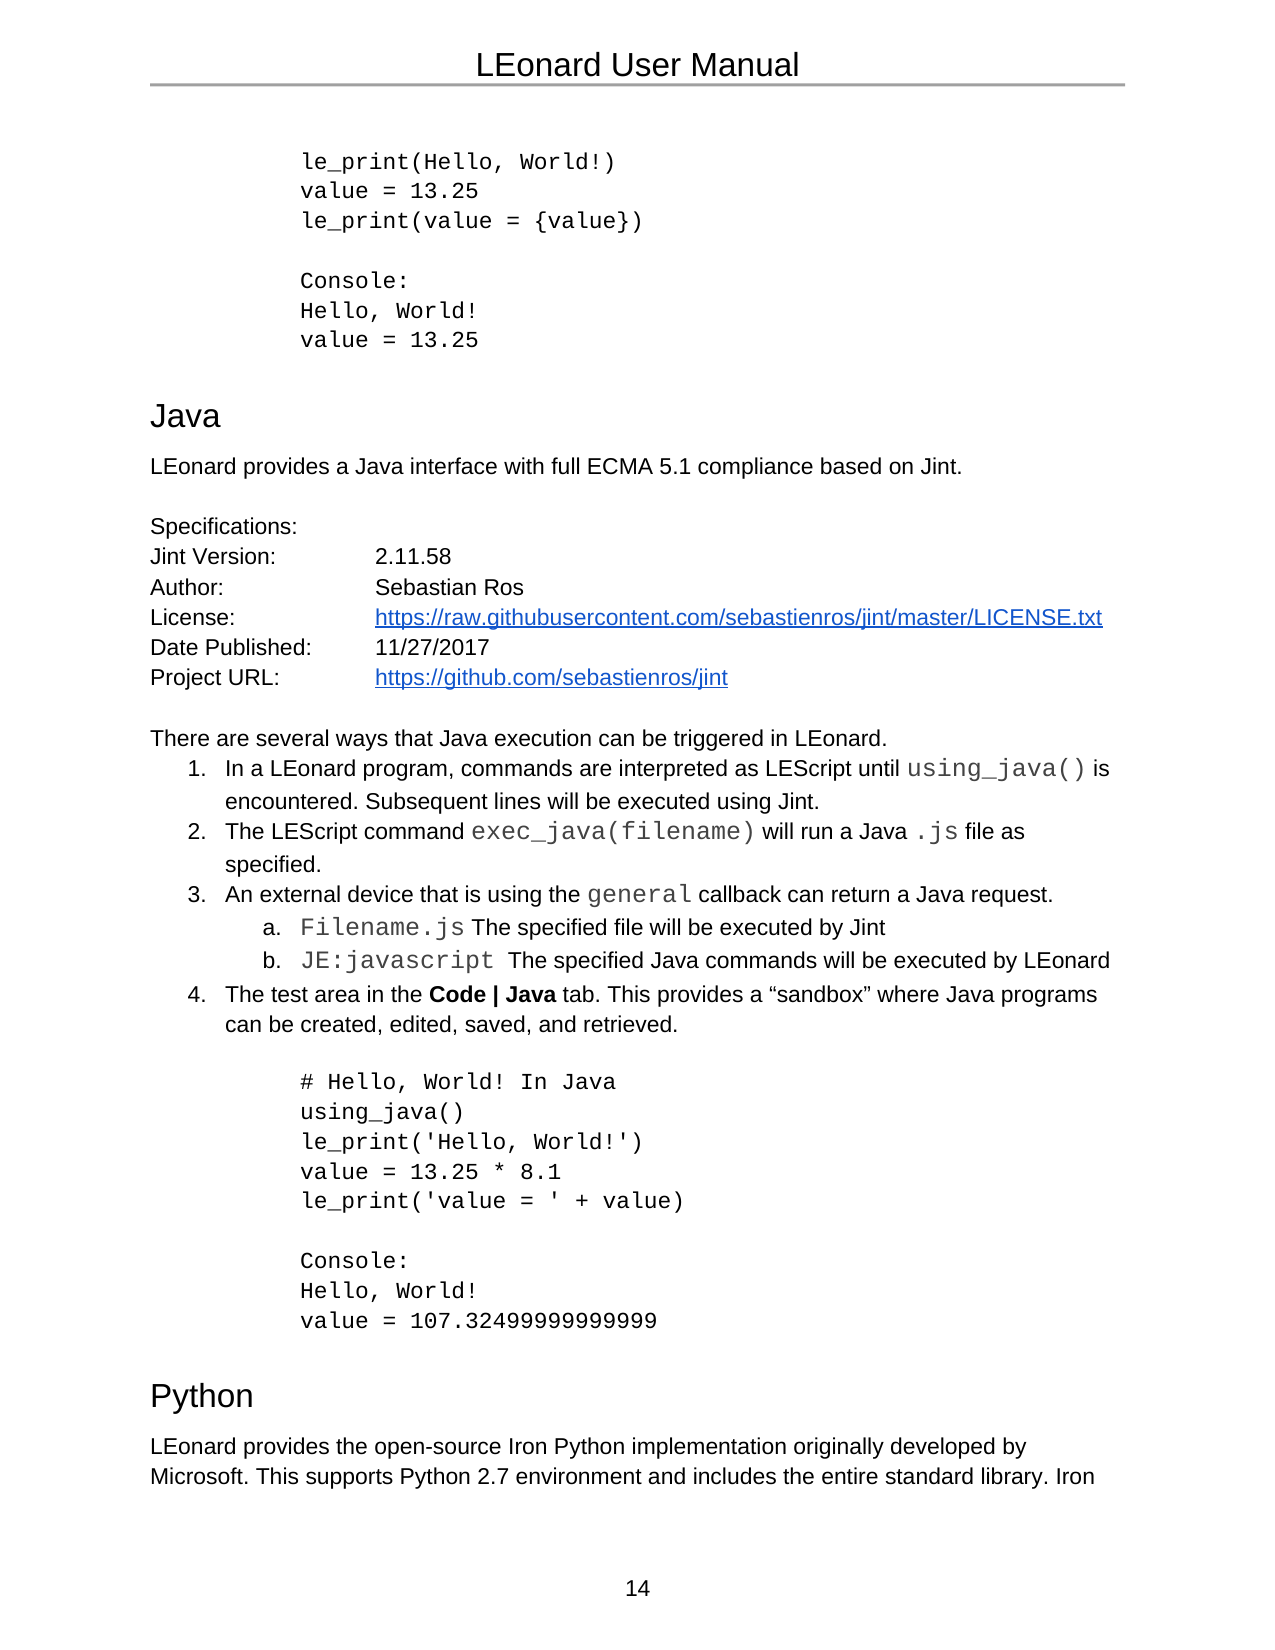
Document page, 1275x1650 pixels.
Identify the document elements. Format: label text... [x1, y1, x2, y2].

text value = 107.32499999999999 [300, 1309, 1125, 1335]
text value = 13.25 * 8.1 [300, 1160, 1125, 1186]
text Specifications: [150, 513, 1125, 539]
subtitle Java [150, 396, 1125, 434]
text Project URL: https://github.com/sebastienros/jint [150, 664, 1125, 691]
text Console: [300, 269, 1125, 295]
list The LEScript command exec_java(filename) will run a Java .js file as specified. [187, 818, 1125, 877]
text le_print('Hello, World!') [300, 1130, 1125, 1156]
text Hello, World! [300, 299, 1125, 325]
list The test area in the Code | Java tab. This provides a “sandbox” where Java programs can be created, edited, saved, and retrieved. [187, 981, 1125, 1037]
text Author: Sebastian Ros [150, 573, 1125, 600]
text le_print(value = {value}) [300, 209, 1125, 236]
text Console: [300, 1249, 1125, 1275]
list Filename.js The specified file will be executed by Jint [262, 914, 1125, 943]
text LEonard provides a Java interface with full ECMA 5.1 compliance based on Jint. [150, 453, 1125, 479]
text value = 13.25 [300, 329, 1125, 355]
text # Hello, World! In Java [300, 1071, 1125, 1097]
text le_print('value = ' + value) [300, 1190, 1125, 1216]
text Hello, World! [300, 1279, 1125, 1305]
subtitle Python [150, 1376, 1125, 1415]
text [150, 1433, 1125, 1489]
text License: https://raw.githubusercontent.com/sebastienros/jint/master/LICENSE.txt [150, 604, 1125, 630]
list In a LEonard program, commands are interpreted as LEScript until using_java() is encountered. Subsequent lines will be executed using Jint. [187, 755, 1125, 814]
text Jint Version: 2.11.58 [150, 543, 1125, 570]
text value = 13.25 [300, 180, 1125, 206]
text Date Published: 11/27/2017 [150, 634, 1125, 660]
text using_java() [300, 1101, 1125, 1126]
text There are several ways that Java execution can be triggered in LEonard. [150, 724, 1125, 751]
list JE:javascript The specified Java commands will be executed by LEonard [262, 947, 1125, 976]
list An external device that is using the general callback can return a Java request. [187, 881, 1125, 910]
text le_print(Hello, World!) [300, 150, 1125, 176]
